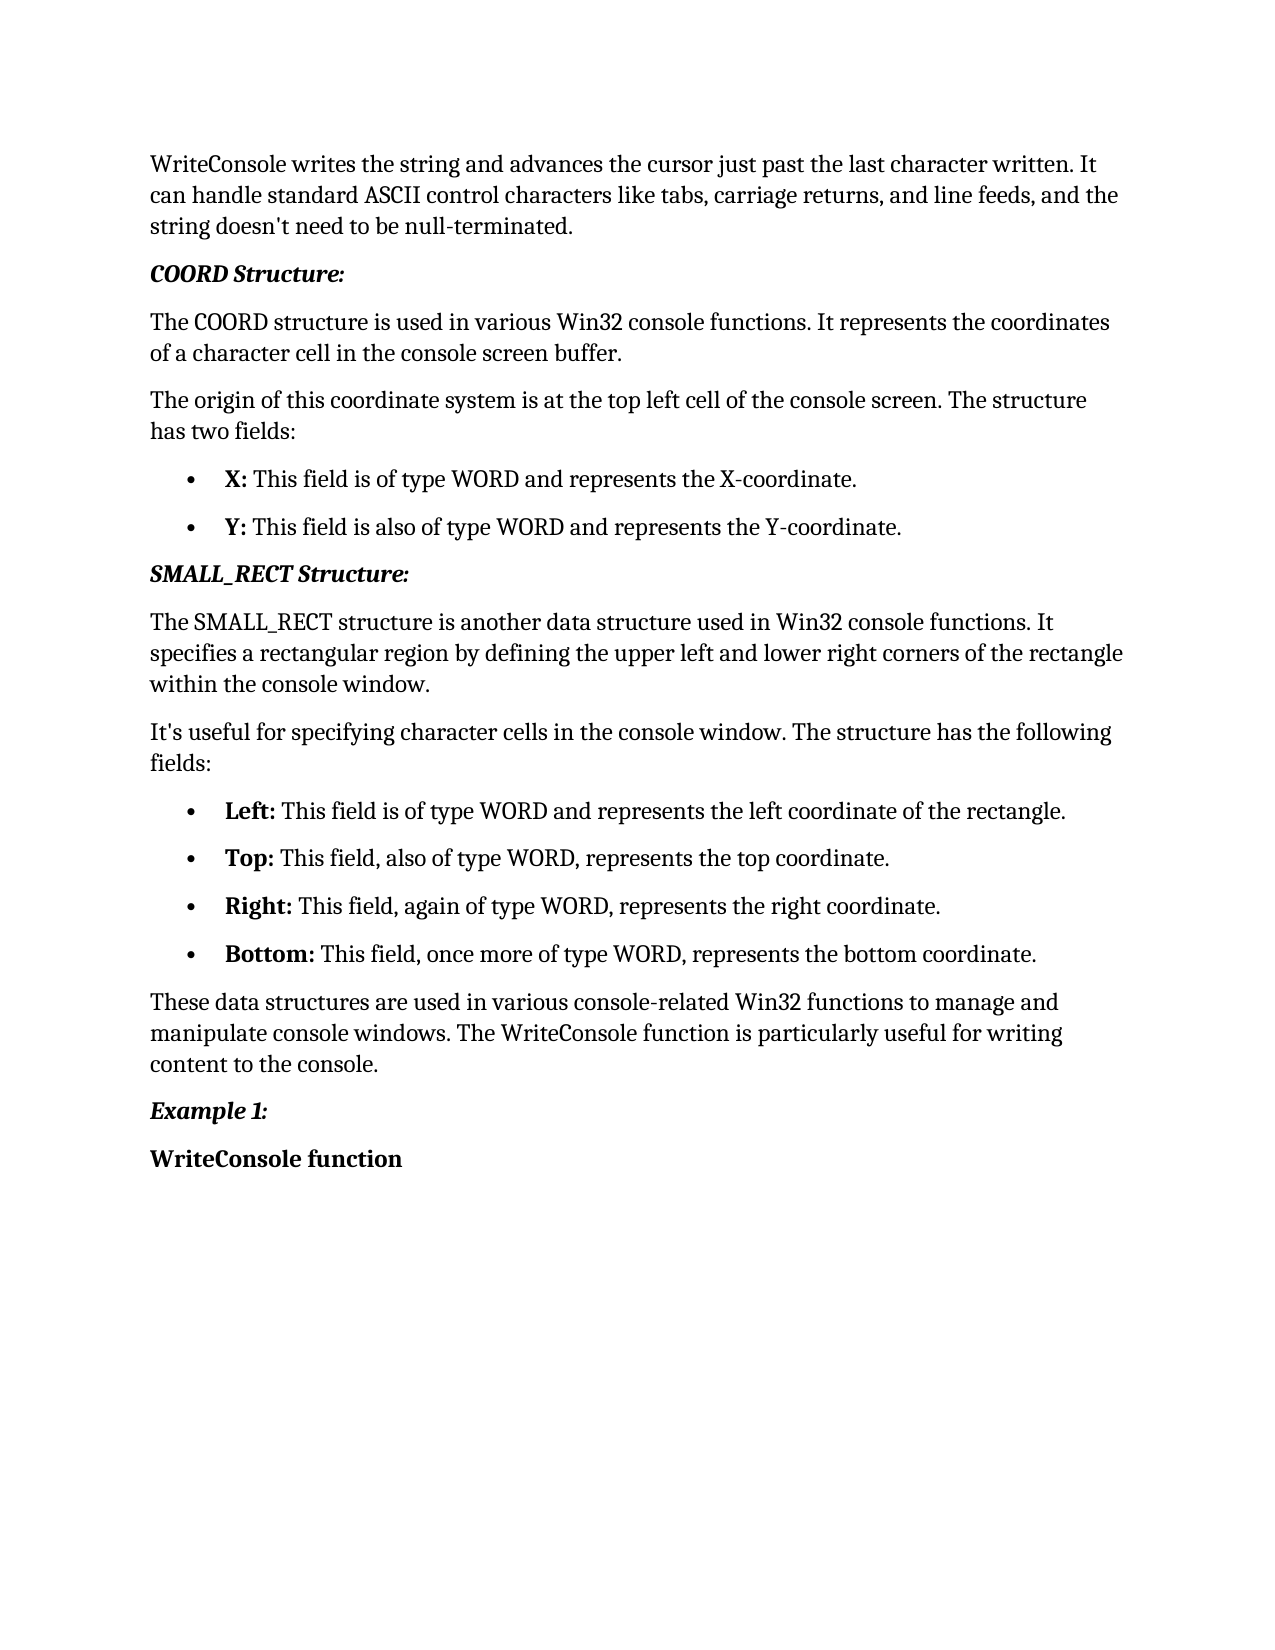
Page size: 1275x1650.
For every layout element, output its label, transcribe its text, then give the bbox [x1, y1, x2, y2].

text COORD Structure: [150, 260, 1125, 288]
list Bottom: This field, once more of type WORD, represents the bottom coordinate. [187, 940, 1125, 968]
text WriteConsole writes the string and advances the cursor just past the last character written. It can handle standard ASCII control characters like tabs, carriage returns, and line feeds, and the string doesn't need to be null-terminated. [150, 150, 1125, 241]
list Y: This field is also of type WORD and represents the Y-coordinate. [187, 513, 1125, 541]
text These data structures are used in various console-related Win32 functions to manage and manipulate console windows. The WriteConsole function is particularly useful for writing content to the console. [150, 987, 1125, 1078]
text It's useful for specifying character cells in the console window. The structure has the following fields: [150, 718, 1125, 778]
text WriteConsole function [150, 1145, 1125, 1174]
text Example 1: [150, 1097, 1125, 1126]
text SMALL_RECT Structure: [150, 560, 1125, 589]
list Left: This field is of type WORD and represents the left coordinate of the rectangle. [187, 797, 1125, 825]
list Right: This field, again of type WORD, represents the right coordinate. [187, 892, 1125, 921]
text The COORD structure is used in various Win32 console functions. It represents the coordinates of a character cell in the console screen buffer. [150, 307, 1125, 367]
list X: This field is of type WORD and represents the X-coordinate. [187, 465, 1125, 494]
list Top: This field, also of type WORD, represents the top coordinate. [187, 844, 1125, 873]
text The SMALL_RECT structure is another data structure used in Win32 console functions. It specifies a rectangular region by defining the upper left and lower right corners of the rectangle within the console window. [150, 608, 1125, 699]
text The origin of this coordinate system is at the top left cell of the console screen. The structure has two fields: [150, 386, 1125, 446]
